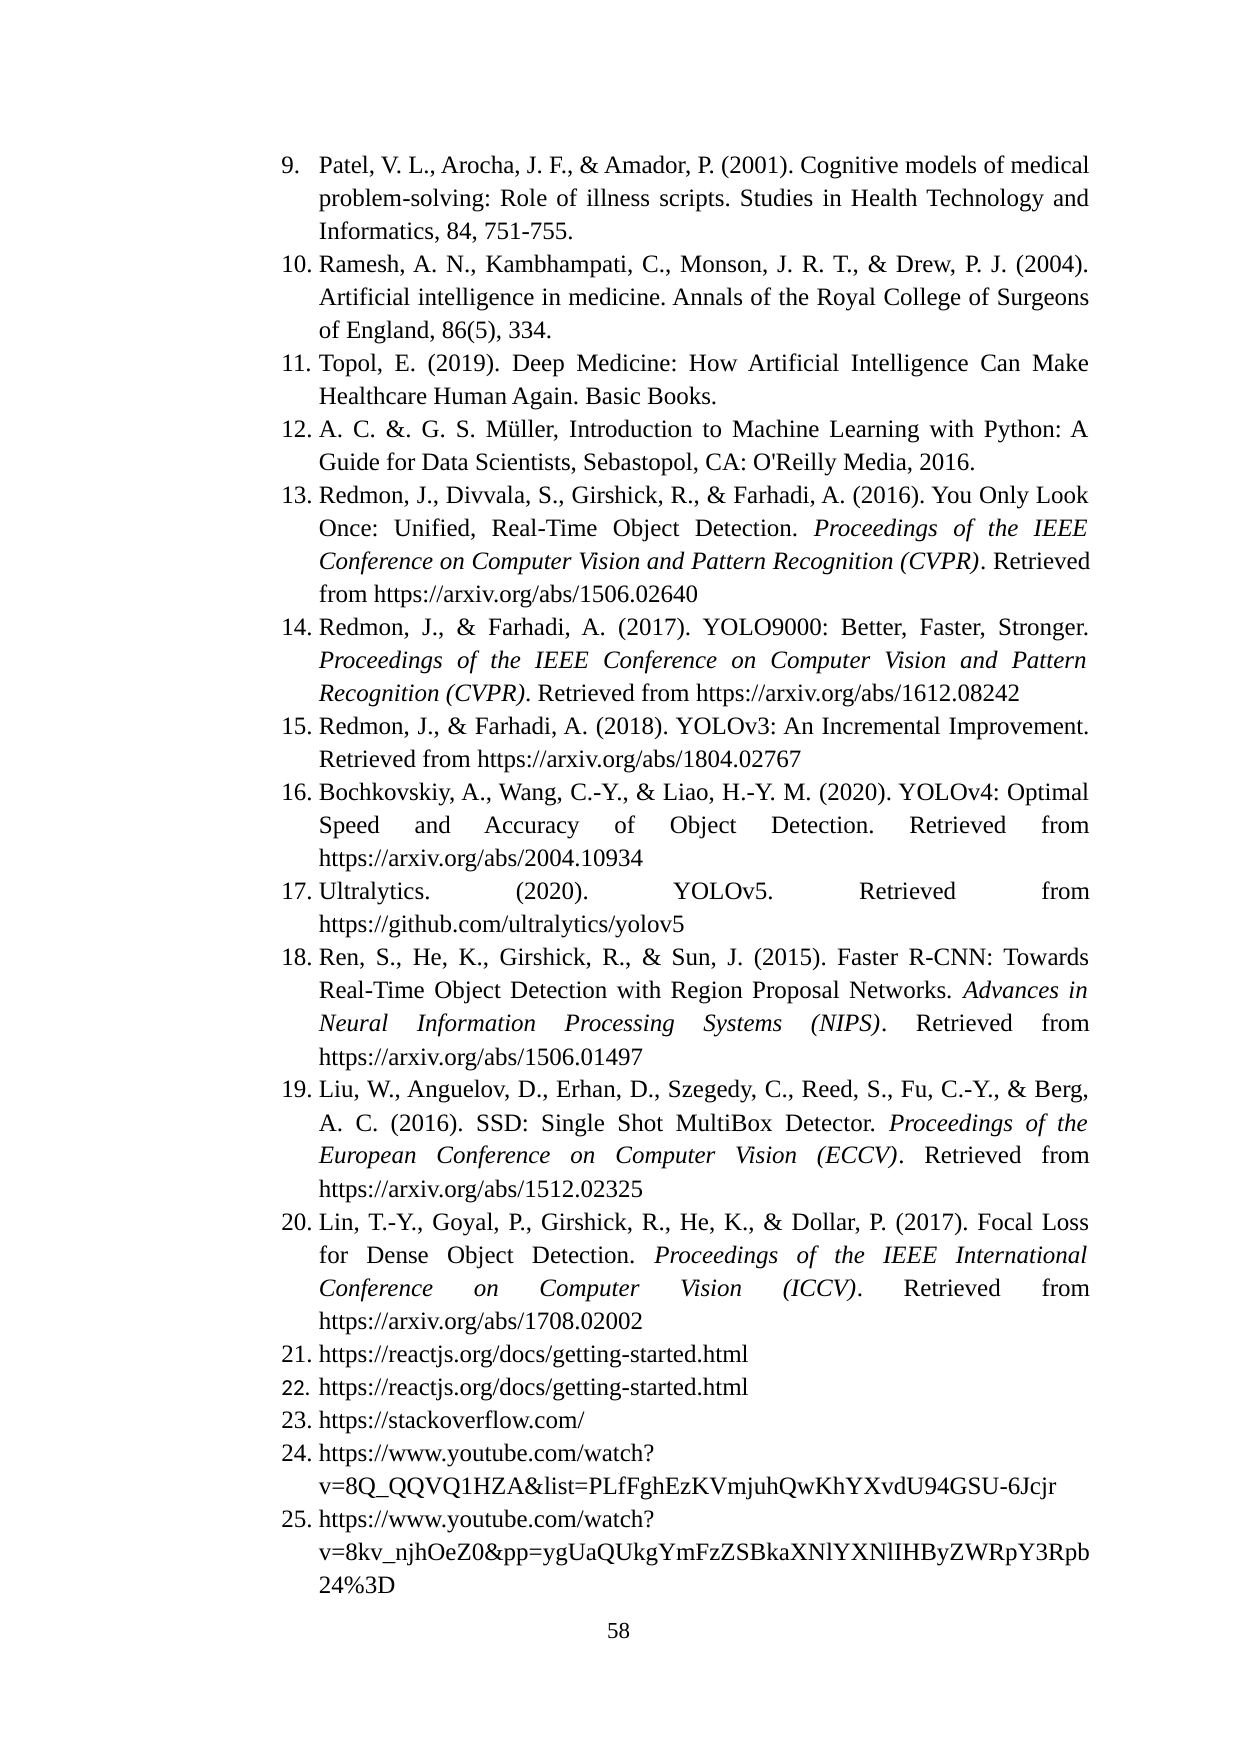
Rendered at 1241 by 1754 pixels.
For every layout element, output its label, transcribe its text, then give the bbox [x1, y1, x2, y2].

list Lin, T.-Y., Goyal, P., Girshick, R., He, K., & Dollar, P. (2017). Focal Loss for Dense Object Detection. Proceedings of the IEEE International Conference on Computer Vision (ICCV). Retrieved from https://arxiv.org/abs/1708.02002 [281, 1207, 1090, 1334]
list Topol, E. (2019). Deep Medicine: How Artificial Intelligence Can Make Healthcare Human Again. Basic Books. [281, 348, 1090, 410]
list Redmon, J., Divvala, S., Girshick, R., & Farhadi, A. (2016). You Only Look Once: Unified, Real-Time Object Detection. Proceedings of the IEEE Conference on Computer Vision and Pattern Recognition (CVPR). Retrieved from https://arxiv.org/abs/1506.02640 [281, 480, 1090, 608]
list Ultralytics. (2020). YOLOv5. Retrieved from https://github.com/ultralytics/yolov5 [281, 876, 1090, 938]
list A. C. &. G. S. Müller, Introduction to Machine Learning with Python: A Guide for Data Scientists, Sebastopol, CA: O'Reilly Media, 2016. [281, 414, 1090, 476]
list https://stackoverflow.com/ [281, 1405, 1090, 1434]
list Liu, W., Anguelov, D., Erhan, D., Szegedy, C., Reed, S., Fu, C.-Y., & Berg, A. C. (2016). SSD: Single Shot MultiBox Detector. Proceedings of the European Conference on Computer Vision (ECCV). Retrieved from https://arxiv.org/abs/1512.02325 [281, 1074, 1090, 1202]
list https://reactjs.org/docs/getting-started.html [281, 1339, 1090, 1367]
list Bochkovskiy, A., Wang, C.-Y., & Liao, H.-Y. M. (2020). YOLOv4: Optimal Speed and Accuracy of Object Detection. Retrieved from https://arxiv.org/abs/2004.10934 [281, 777, 1090, 872]
list https://www.youtube.com/watch?v=8kv_njhOeZ0&pp=ygUaQUkgYmFzZSBkaXNlYXNlIHByZWRpY3Rpb24%3D [281, 1504, 1090, 1599]
list Redmon, J., & Farhadi, A. (2017). YOLO9000: Better, Faster, Stronger. Proceedings of the IEEE Conference on Computer Vision and Pattern Recognition (CVPR). Retrieved from https://arxiv.org/abs/1612.08242 [281, 612, 1090, 707]
list Redmon, J., & Farhadi, A. (2018). YOLOv3: An Incremental Improvement. Retrieved from https://arxiv.org/abs/1804.02767 [281, 711, 1090, 773]
list Ren, S., He, K., Girshick, R., & Sun, J. (2015). Faster R-CNN: Towards Real-Time Object Detection with Region Proposal Networks. Advances in Neural Information Processing Systems (NIPS). Retrieved from https://arxiv.org/abs/1506.01497 [281, 942, 1090, 1070]
list https://www.youtube.com/watch?v=8Q_QQVQ1HZA&list=PLfFghEzKVmjuhQwKhYXvdU94GSU-6Jcjr [281, 1438, 1090, 1500]
list https://reactjs.org/docs/getting-started.html [281, 1372, 1090, 1401]
list Patel, V. L., Arocha, J. F., & Amador, P. (2001). Cognitive models of medical problem-solving: Role of illness scripts. Studies in Health Technology and Informatics, 84, 751-755. [281, 150, 1090, 245]
